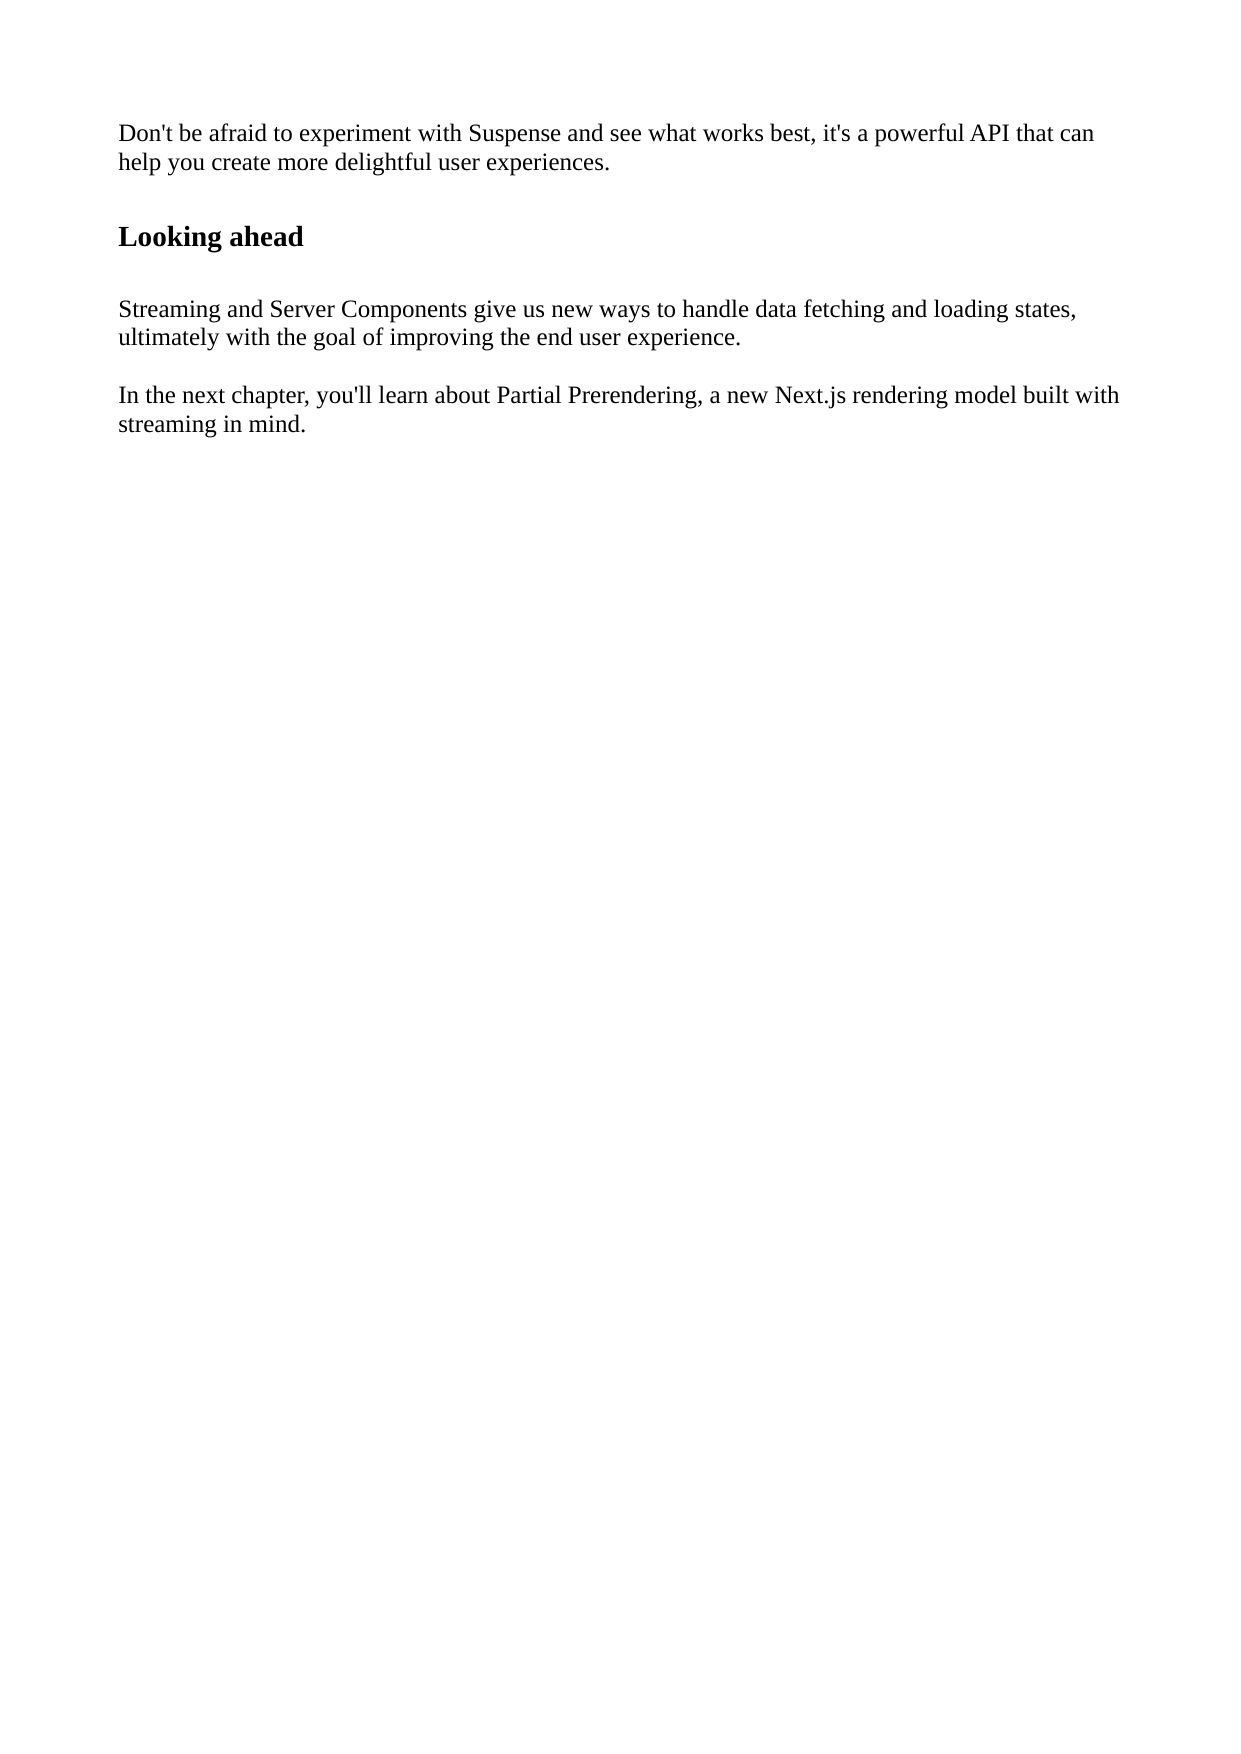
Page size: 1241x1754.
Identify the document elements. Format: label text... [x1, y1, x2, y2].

text In the next chapter, you'll learn about Partial Prerendering, a new Next.js rendering model built with streaming in mind. [118, 380, 1122, 437]
subtitle Looking ahead [118, 219, 1122, 252]
text Streaming and Server Components give us new ways to handle data fetching and loading states, ultimately with the goal of improving the end user experience. [118, 294, 1122, 351]
text Don't be afraid to experiment with Suspense and see what works best, it's a powerful API that can help you create more delightful user experiences. [118, 118, 1122, 176]
